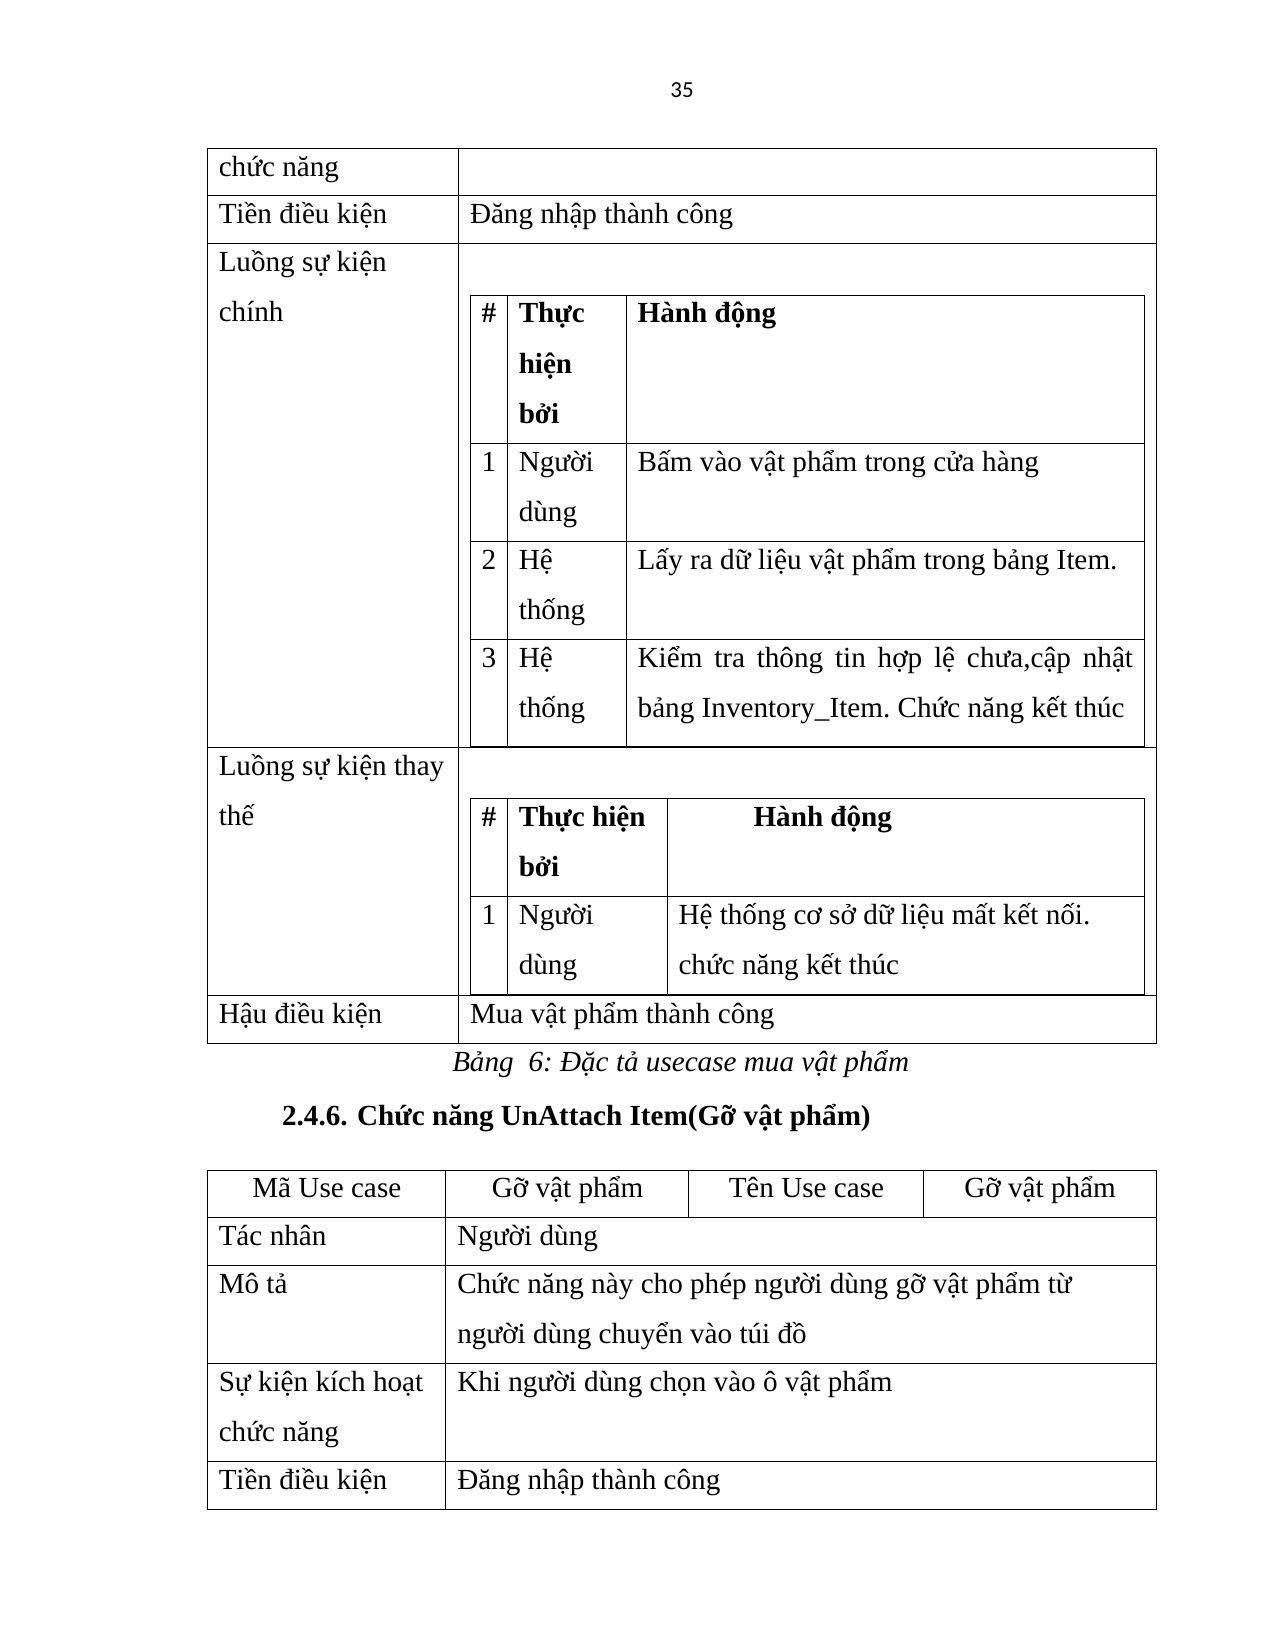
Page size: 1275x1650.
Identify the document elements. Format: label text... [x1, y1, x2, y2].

table_cell Tác nhân [208, 1218, 445, 1265]
table_cell Tiền điều kiện [208, 1462, 445, 1509]
table_cell Đăng nhập thành công [446, 1462, 1156, 1509]
table_cell Luồng sự kiện chính [208, 244, 458, 747]
table_cell [459, 748, 1156, 995]
table_cell Khi người dùng chọn vào ô vật phẩm [446, 1364, 1156, 1461]
table_cell Mua vật phẩm thành công [459, 996, 1156, 1043]
table_cell Đăng nhập thành công [459, 196, 1156, 243]
list Chức năng UnAttach Item(Gỡ vật phẩm) [282, 1098, 1157, 1132]
table_cell Hậu điều kiện [208, 996, 458, 1043]
table_cell Người dùng [446, 1218, 1156, 1265]
table_cell Chức năng này cho phép người dùng gỡ vật phẩm từ người dùng chuyển vào túi đồ [446, 1266, 1156, 1363]
table_header Gỡ vật phẩm [924, 1171, 1156, 1217]
table_cell [459, 244, 1156, 747]
table_header Gỡ vật phẩm [446, 1171, 688, 1217]
table_header Mã Use case [208, 1171, 445, 1217]
text Bảng 6: Đặc tả usecase mua vật phẩm [207, 1044, 1157, 1078]
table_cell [208, 149, 458, 195]
table_header Tên Use case [689, 1171, 923, 1217]
table_cell Sự kiện kích hoạt chức năng [208, 1364, 445, 1461]
table_cell Tiền điều kiện [208, 196, 458, 243]
table_cell Luồng sự kiện thay thế [208, 748, 458, 995]
table_cell Mô tả [208, 1266, 445, 1363]
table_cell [459, 149, 1156, 195]
